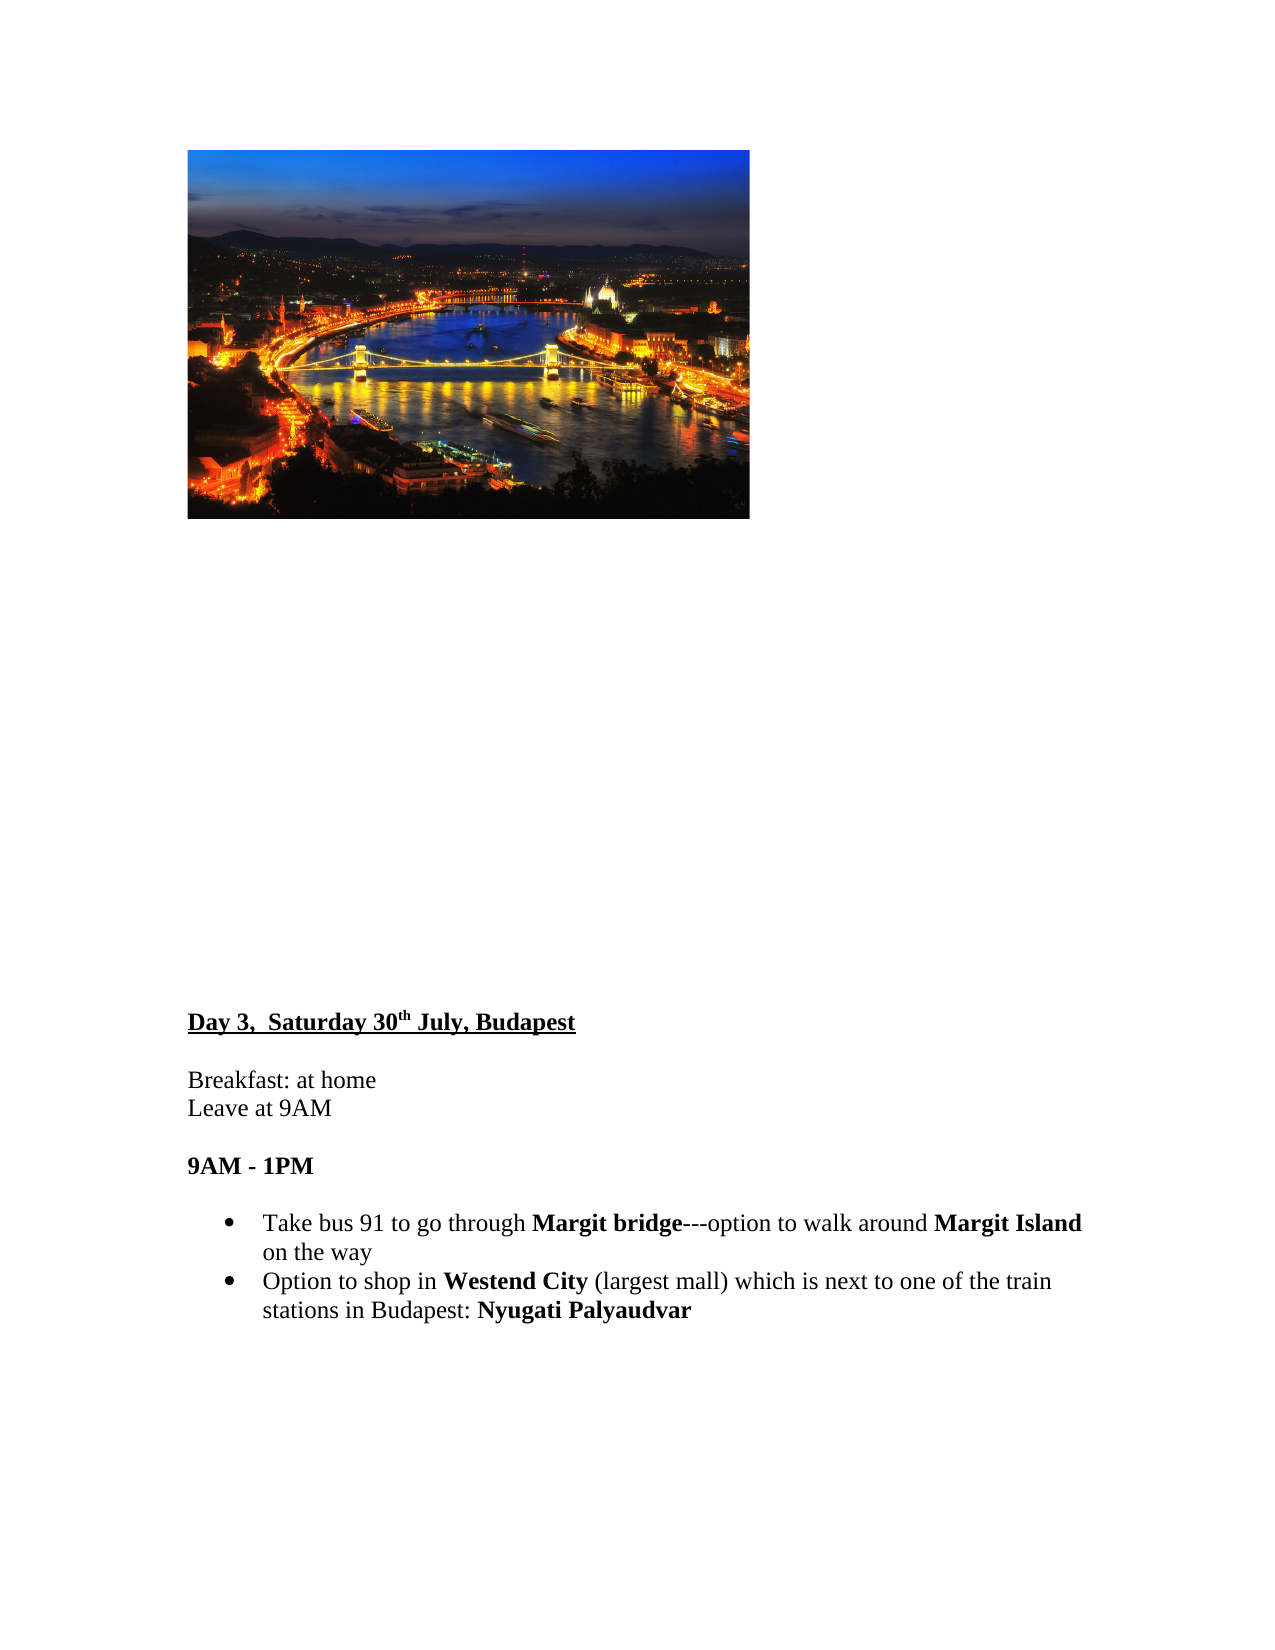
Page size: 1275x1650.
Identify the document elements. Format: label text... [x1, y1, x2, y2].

text Leave at 9AM [187, 1093, 1087, 1122]
text Day 3, Saturday 30th July, Budapest [187, 1007, 1087, 1036]
list Option to shop in Westend City (largest mall) which is next to one of the train stations in Budapest: Nyugati Palyaudvar [225, 1266, 1087, 1323]
picture [187, 150, 750, 519]
text Breakfast: at home [187, 1065, 1087, 1093]
text 9AM - 1PM [187, 1151, 1087, 1180]
list Take bus 91 to go through Margit bridge---option to walk around Margit Island on the way [225, 1208, 1087, 1266]
